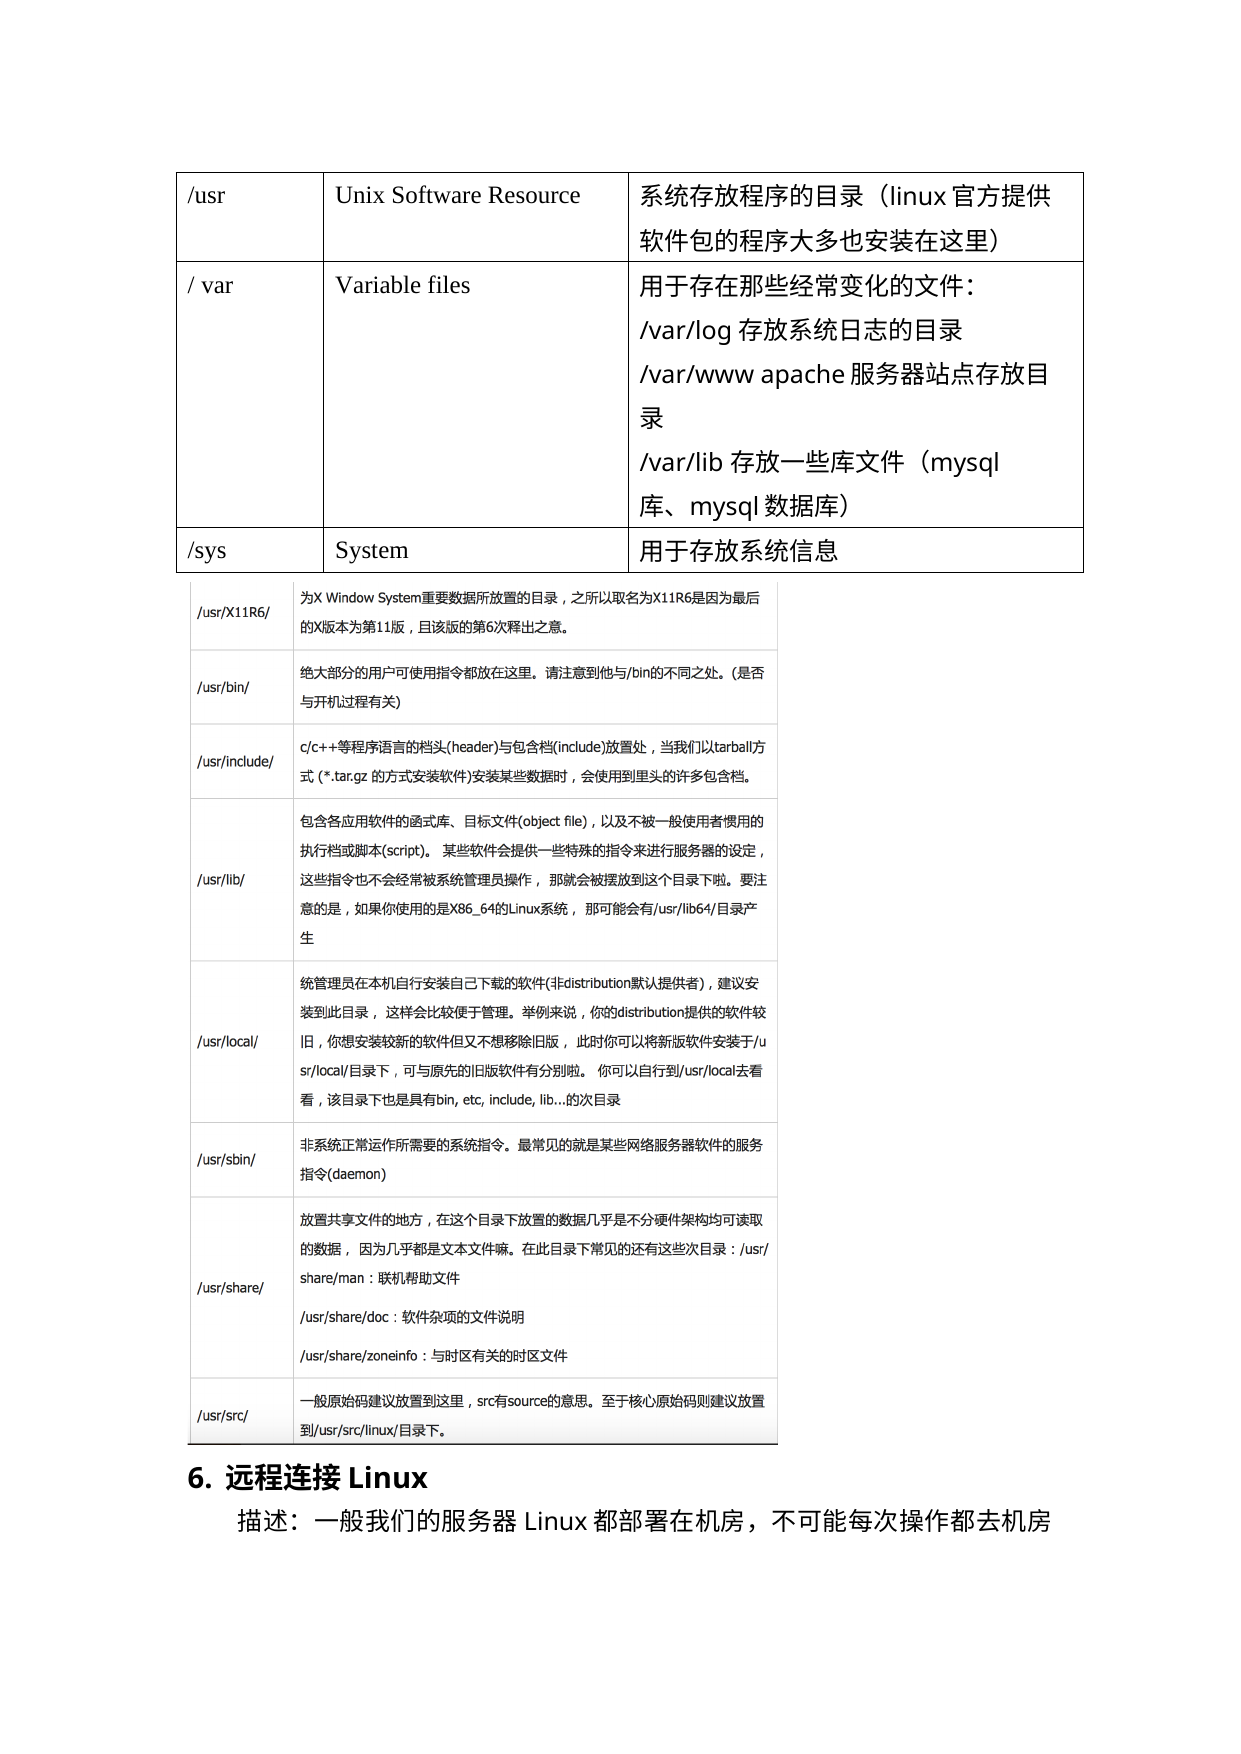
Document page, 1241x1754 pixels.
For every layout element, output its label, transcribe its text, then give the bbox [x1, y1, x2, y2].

table_cell Variable files [324, 262, 628, 527]
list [187, 1498, 1053, 1542]
table_cell 用于存在那些经常变化的文件： /var/log 存放系统日志的目录 /var/www apache服务器站点存放目录 /var/lib 存放一些库文件（mysql库、mysql数据库） [629, 262, 1083, 527]
table_cell Unix Software Resource [324, 173, 628, 261]
picture [187, 582, 778, 1445]
table_cell System [324, 528, 628, 572]
table_cell /sys [177, 528, 323, 572]
table_cell /usr [177, 173, 323, 261]
table_cell 系统存放程序的目录（linux官方提供软件包的程序大多也安装在这里） [629, 173, 1083, 261]
table_cell / var [177, 262, 323, 527]
list 远程连接Linux [187, 1454, 1053, 1498]
table_cell 用于存放系统信息 [629, 528, 1083, 572]
